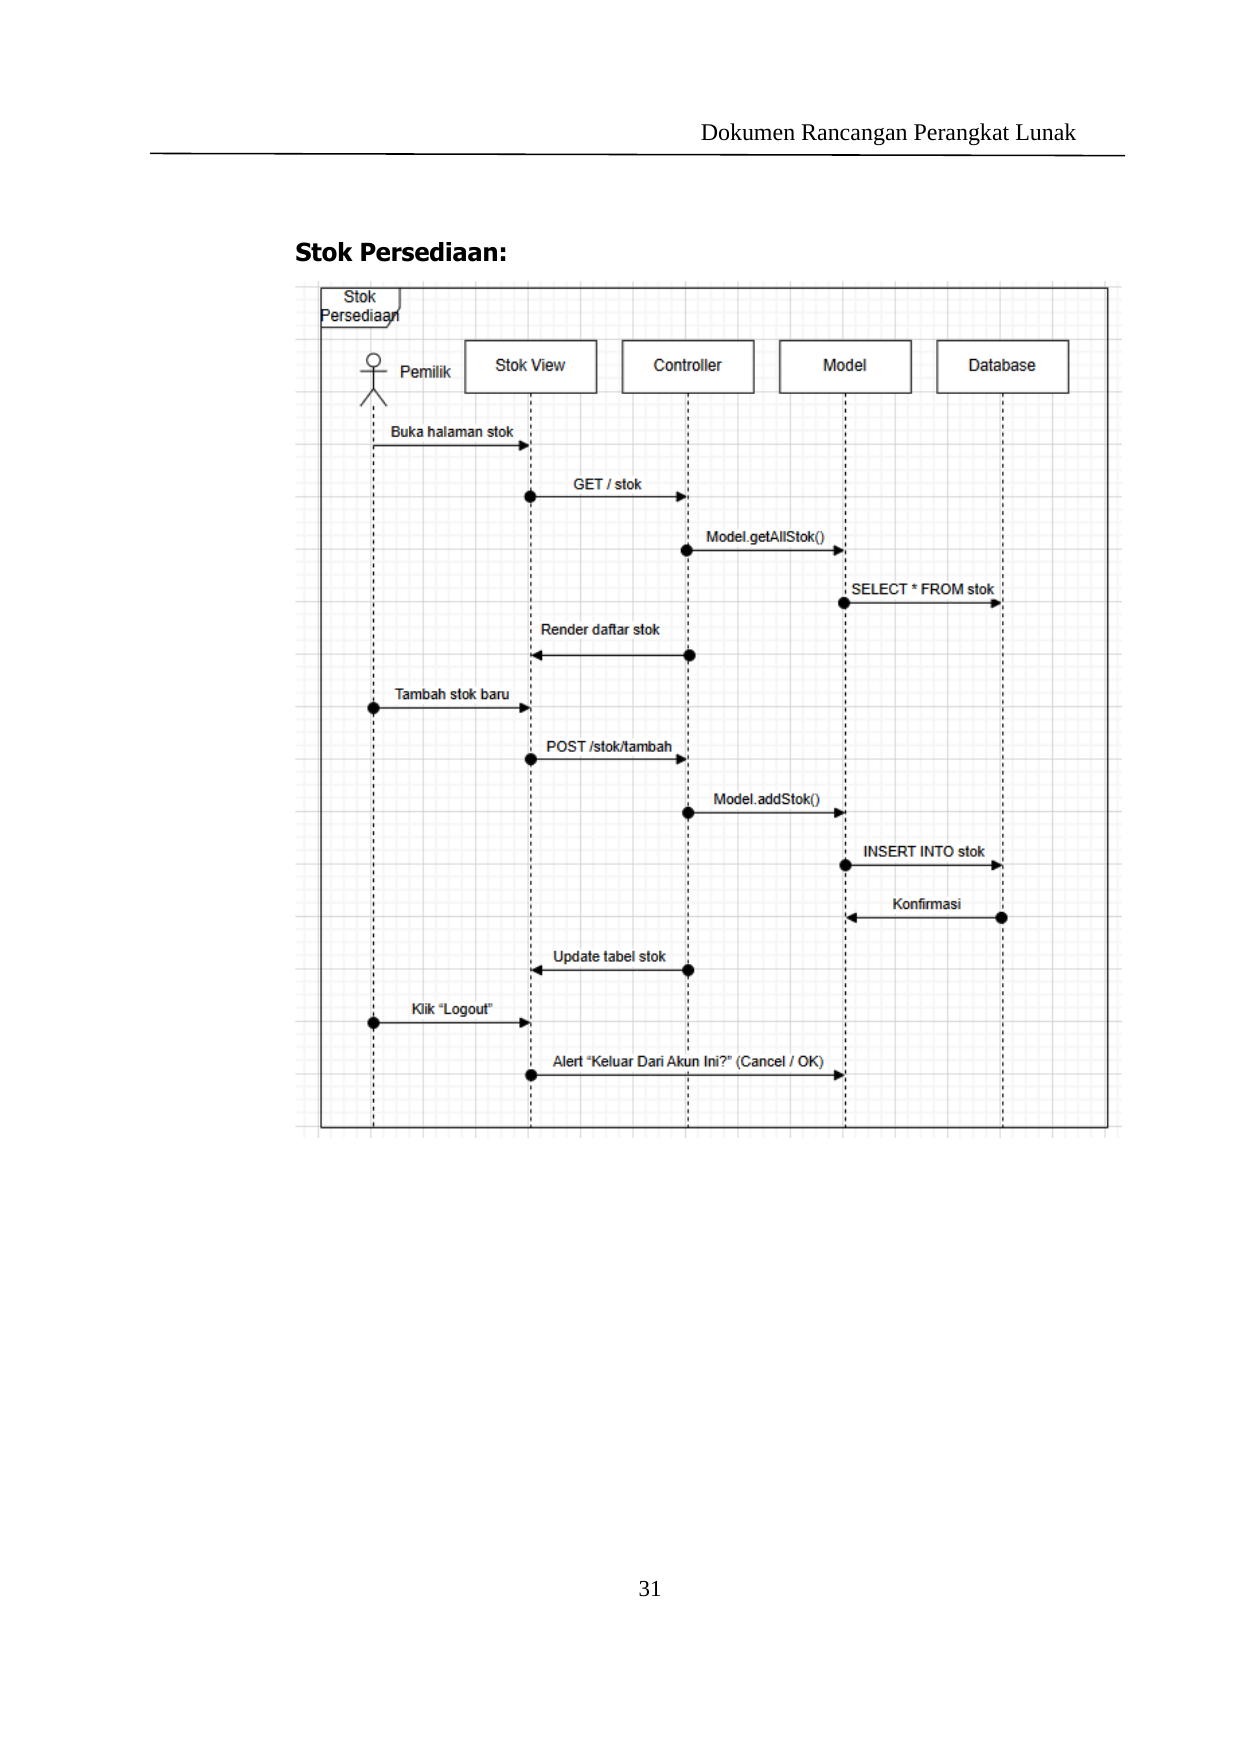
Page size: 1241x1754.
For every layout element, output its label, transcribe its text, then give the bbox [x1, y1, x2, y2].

picture [295, 281, 1122, 1138]
text Stok Persediaan: [295, 236, 1063, 266]
